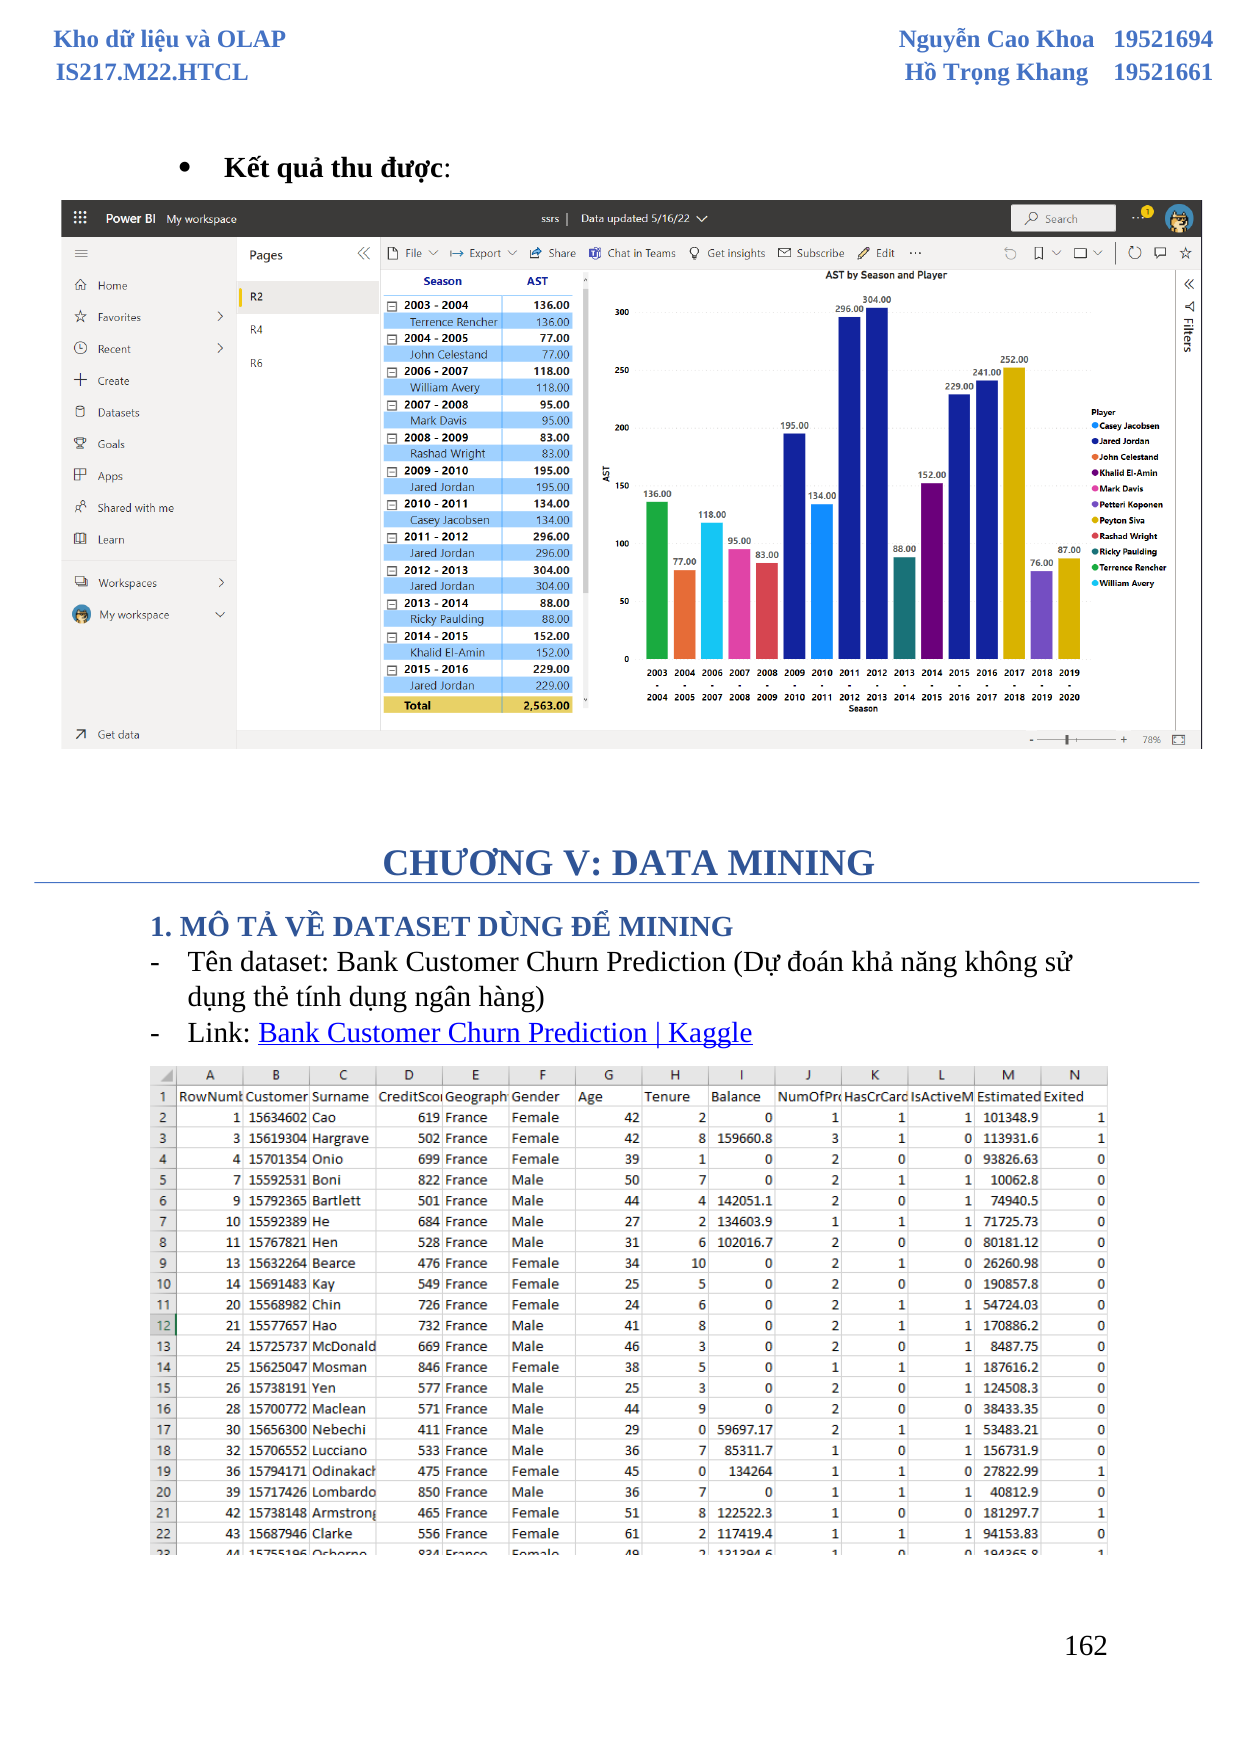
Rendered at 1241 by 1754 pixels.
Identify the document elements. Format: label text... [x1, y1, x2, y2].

subtitle CHƯƠNG V: DATA MINING [150, 840, 1107, 882]
list Tên dataset: Bank Customer Churn Prediction (Dự đoán khả năng không sử dụng thẻ tính dụng ngân hàng) [150, 944, 1107, 1013]
subtitle MÔ TẢ VỀ DATASET DÙNG ĐỂ MINING [150, 909, 1107, 943]
list Kết quả thu được: [179, 150, 1107, 184]
picture [61, 200, 1203, 749]
list Link: Bank Customer Churn Prediction | Kaggle [150, 1015, 1107, 1048]
picture [150, 1066, 1108, 1555]
